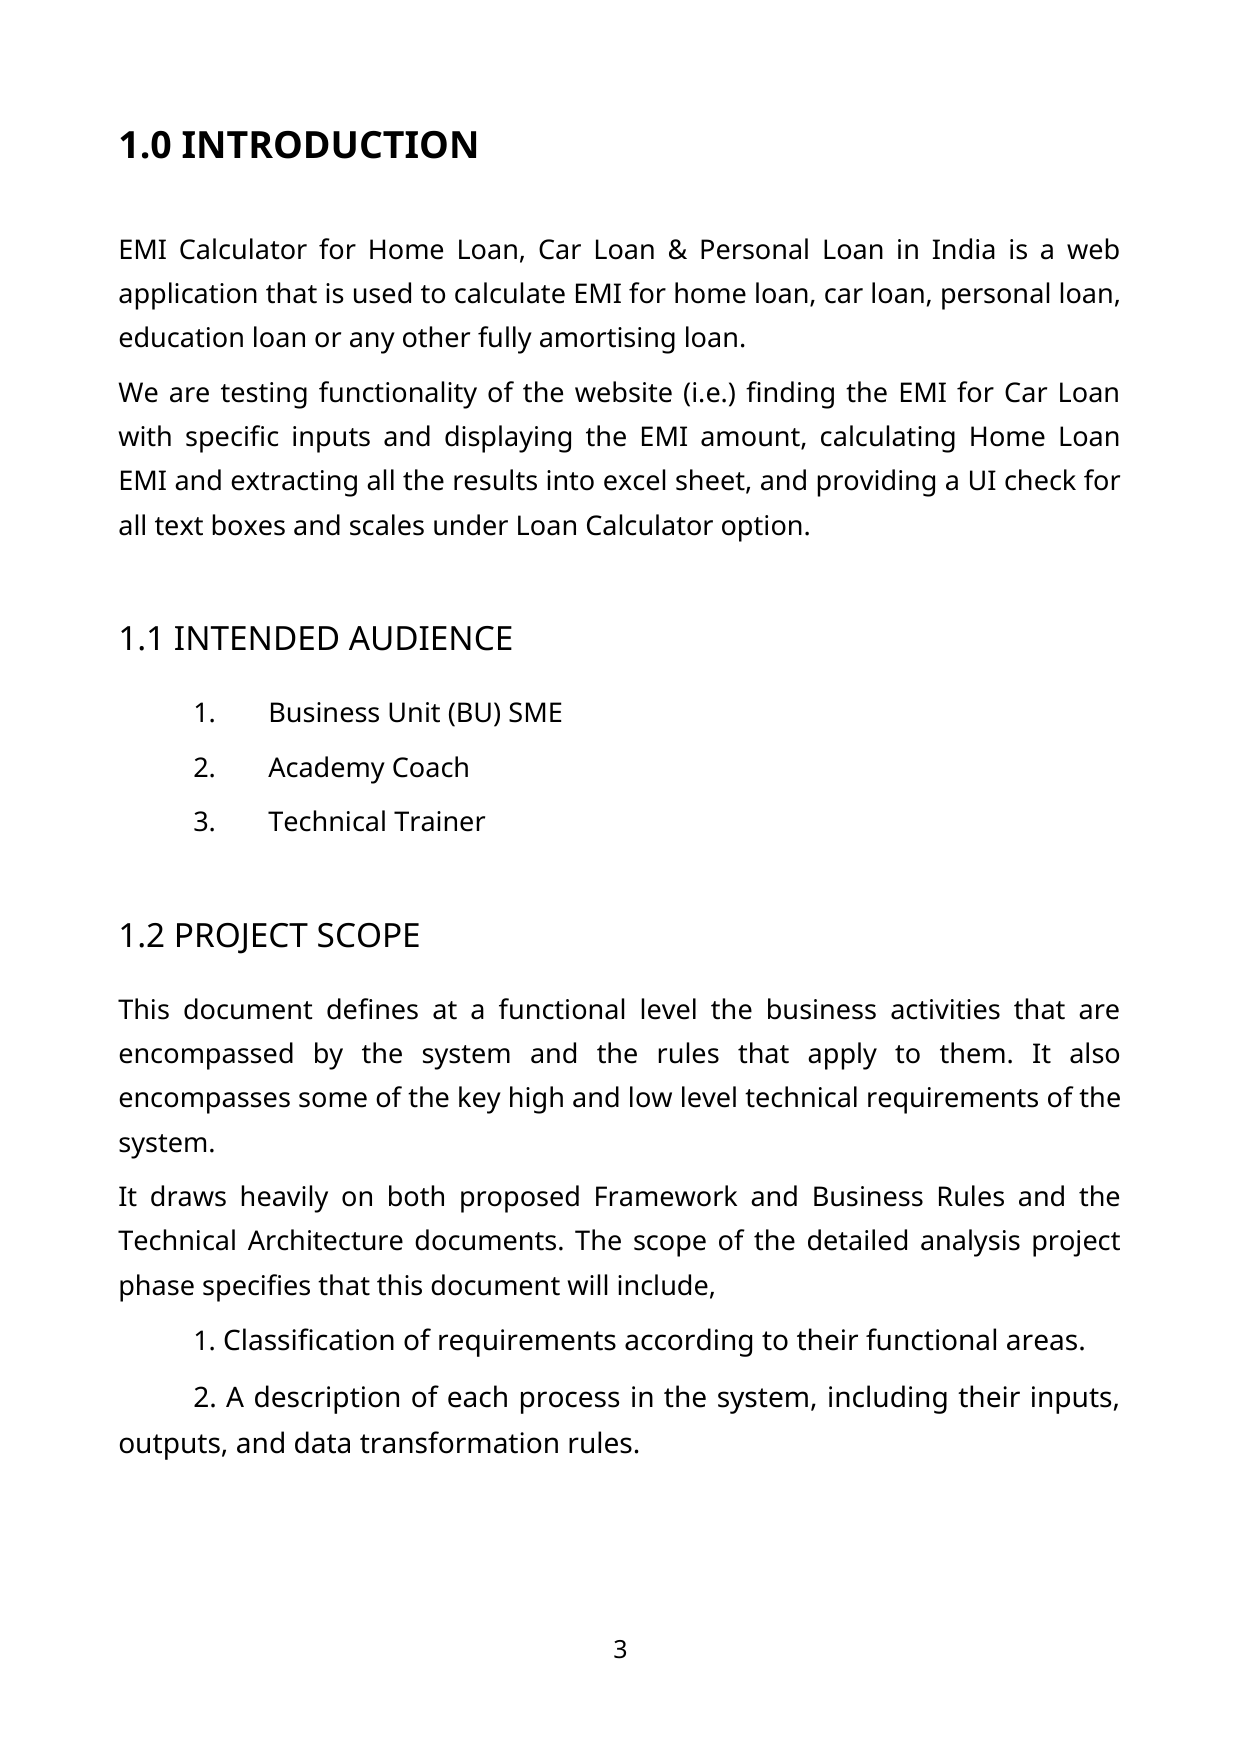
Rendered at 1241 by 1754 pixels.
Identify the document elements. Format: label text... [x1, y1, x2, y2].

text 2. A description of each process in the system, including their inputs, outputs, and data transformation rules. [118, 1377, 1122, 1461]
list Business Unit (BU) SME [193, 694, 1122, 731]
list Academy Coach [193, 748, 1122, 785]
text 1. Classification of requirements according to their functional areas. [118, 1321, 1122, 1359]
text We are testing functionality of the website (i.e.) finding the EMI for Car Loan with specific inputs and displaying the EMI amount, calculating Home Loan EMI and extracting all the results into excel sheet, and providing a UI check for all text boxes and scales under Loan Calculator option. [118, 373, 1122, 543]
subtitle 1.1 INTENDED AUDIENCE [118, 615, 1122, 661]
subtitle 1.2 PROJECT SCOPE [118, 912, 1122, 957]
list Technical Trainer [193, 803, 1122, 840]
text It draws heavily on both proposed Framework and Business Rules and the Technical Architecture documents. The scope of the detailed analysis project phase specifies that this document will include, [118, 1178, 1122, 1303]
text This document defines at a functional level the business activities that are encompassed by the system and the rules that apply to them. It also encompasses some of the key high and low level technical requirements of the system. [118, 991, 1122, 1160]
text EMI Calculator for Home Loan, Car Loan & Personal Loan in India is a web application that is used to calculate EMI for home loan, car loan, personal loan, education loan or any other fully amortising loan. [118, 231, 1122, 356]
subtitle 1.0 INTRODUCTION [118, 118, 1122, 169]
